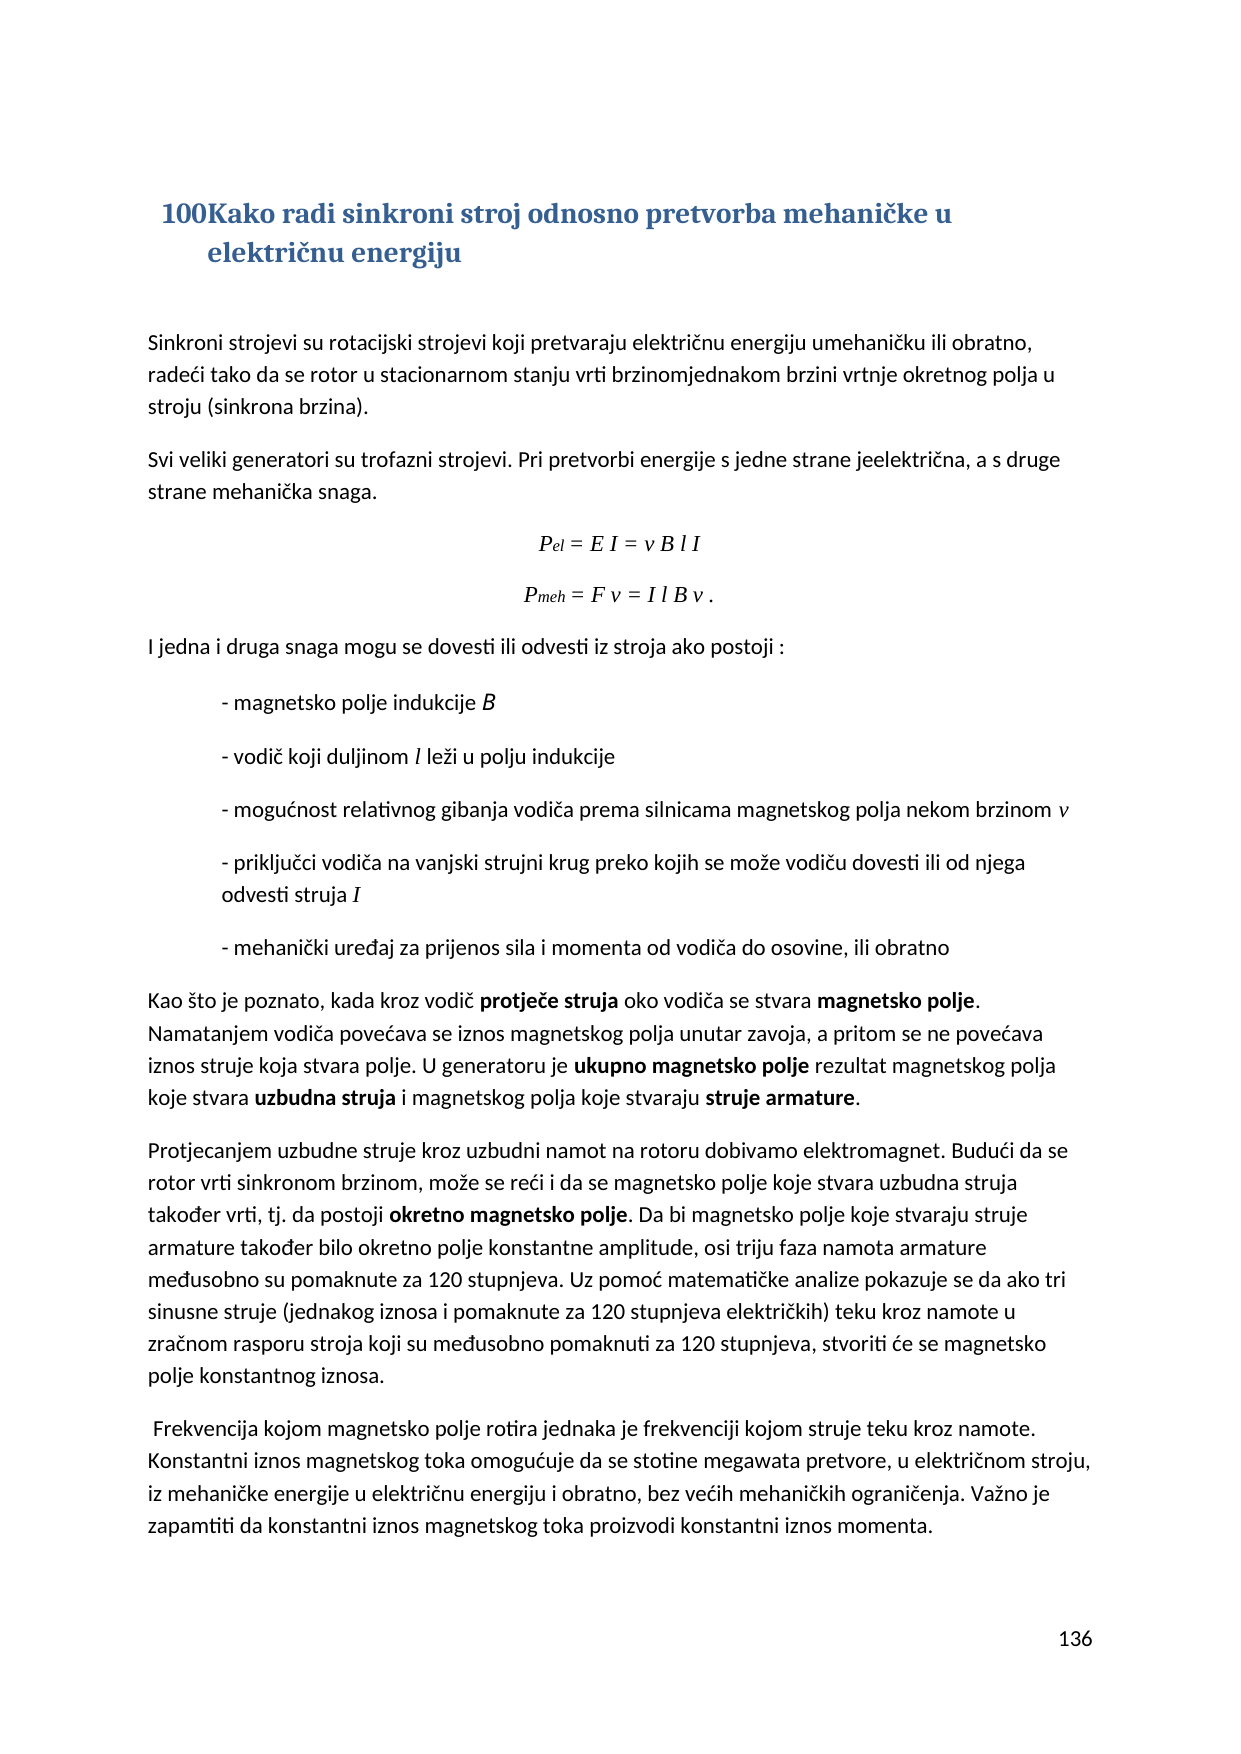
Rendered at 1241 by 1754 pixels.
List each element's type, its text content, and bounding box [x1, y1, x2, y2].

text Protjecanjem uzbudne struje kroz uzbudni namot na rotoru dobivamo elektromagnet. Budući da se rotor vrti sinkronom brzinom, može se reći i da se magnetsko polje koje stvara uzbudna struja također vrti, tj. da postoji okretno magnetsko polje. Da bi magnetsko polje koje stvaraju struje armature također bilo okretno polje konstantne amplitude, osi triju faza namota armature međusobno su pomaknute za 120 stupnjeva. Uz pomoć matematičke analize pokazuje se da ako tri sinusne struje (jednakog iznosa i pomaknute za 120 stupnjeva električkih) teku kroz namote u zračnom rasporu stroja koji su međusobno pomaknuti za 120 stupnjeva, stvoriti će se magnetsko polje konstantnog iznosa. [148, 1136, 1093, 1389]
text Pmeh = F v = I l B v . [148, 581, 1093, 608]
text Sinkroni strojevi su rotacijski strojevi koji pretvaraju električnu energiju umehaničku ili obratno, radeći tako da se rotor u stacionarnom stanju vrti brzinomjednakom brzini vrtnje okretnog polja u stroju (sinkrona brzina). [148, 328, 1093, 420]
text - mogućnost relativnog gibanja vodiča prema silnicama magnetskog polja nekom brzinom v [221, 795, 1093, 823]
text Kao što je poznato, kada kroz vodič protječe struja oko vodiča se stvara magnetsko polje. Namatanjem vodiča povećava se iznos magnetskog polja unutar zavoja, a pritom se ne povećava iznos struje koja stvara polje. U generatoru je ukupno magnetsko polje rezultat magnetskog polja koje stvara uzbudna struja i magnetskog polja koje stvaraju struje armature. [148, 986, 1093, 1111]
text - mehanički uređaj za prijenos sila i momenta od vodiča do osovine, ili obratno [221, 933, 1093, 961]
text - vodič koji duljinom l leži u polju indukcije [221, 742, 1093, 770]
text I jedna i druga snaga mogu se dovesti ili odvesti iz stroja ako postoji : [148, 632, 1093, 660]
text - priključci vodiča na vanjski strujni krug preko kojih se može vodiču dovesti ili od njega odvesti struja I [221, 848, 1093, 908]
text Svi veliki generatori su trofazni strojevi. Pri pretvorbi energije s jedne strane jeelektrična, a s druge strane mehanička snaga. [148, 445, 1093, 505]
text - magnetsko polje indukcije B [221, 685, 1093, 717]
subtitle Kako radi sinkroni stroj odnosno pretvorba mehaničke u električnu energiju [162, 198, 1093, 270]
text Frekvencija kojom magnetsko polje rotira jednaka je frekvenciji kojom struje teku kroz namote. Konstantni iznos magnetskog toka omogućuje da se stotine megawata pretvore, u električnom stroju, iz mehaničke energije u električnu energiju i obratno, bez većih mehaničkih ograničenja. Važno je zapamtiti da konstantni iznos magnetskog toka proizvodi konstantni iznos momenta. [148, 1414, 1093, 1539]
text Pel = E I = v B l I [148, 530, 1093, 557]
